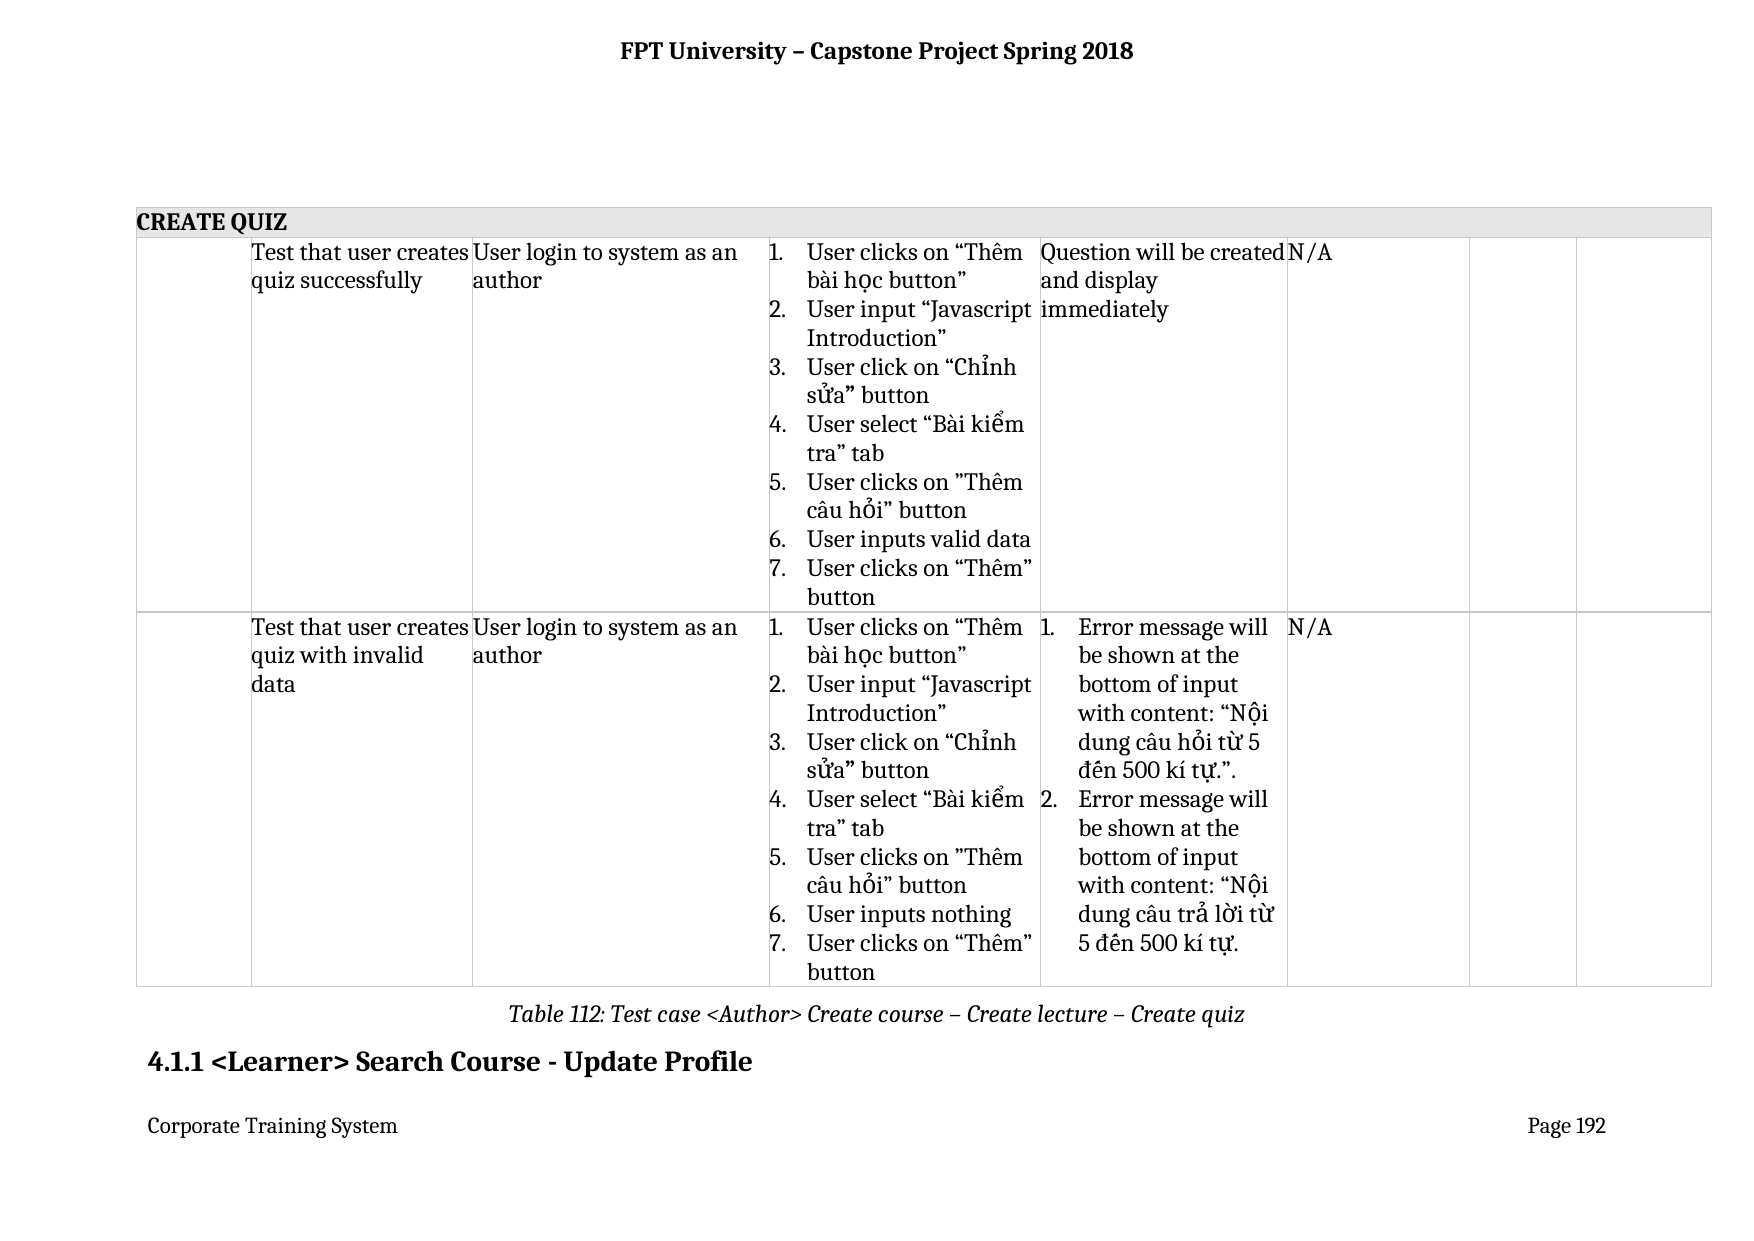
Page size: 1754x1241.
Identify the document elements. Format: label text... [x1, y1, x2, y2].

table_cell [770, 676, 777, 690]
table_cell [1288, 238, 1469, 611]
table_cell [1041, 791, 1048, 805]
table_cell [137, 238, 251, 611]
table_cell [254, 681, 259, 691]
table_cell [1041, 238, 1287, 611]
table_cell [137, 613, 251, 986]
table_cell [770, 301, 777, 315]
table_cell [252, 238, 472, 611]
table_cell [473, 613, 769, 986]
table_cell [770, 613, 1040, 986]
list Table : Test case <Author> Create course – Create lecture – Create quiz [148, 1000, 1606, 1028]
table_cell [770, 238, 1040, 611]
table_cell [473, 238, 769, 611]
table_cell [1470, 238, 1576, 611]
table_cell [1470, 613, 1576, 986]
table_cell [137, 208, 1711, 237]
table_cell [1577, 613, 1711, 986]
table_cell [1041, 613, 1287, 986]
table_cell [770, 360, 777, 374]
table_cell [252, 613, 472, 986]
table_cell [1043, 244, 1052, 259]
subtitle 4.1.1 <Learner> Search Course - Update Profile [148, 1045, 1606, 1079]
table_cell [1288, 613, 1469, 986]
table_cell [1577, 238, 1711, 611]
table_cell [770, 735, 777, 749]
